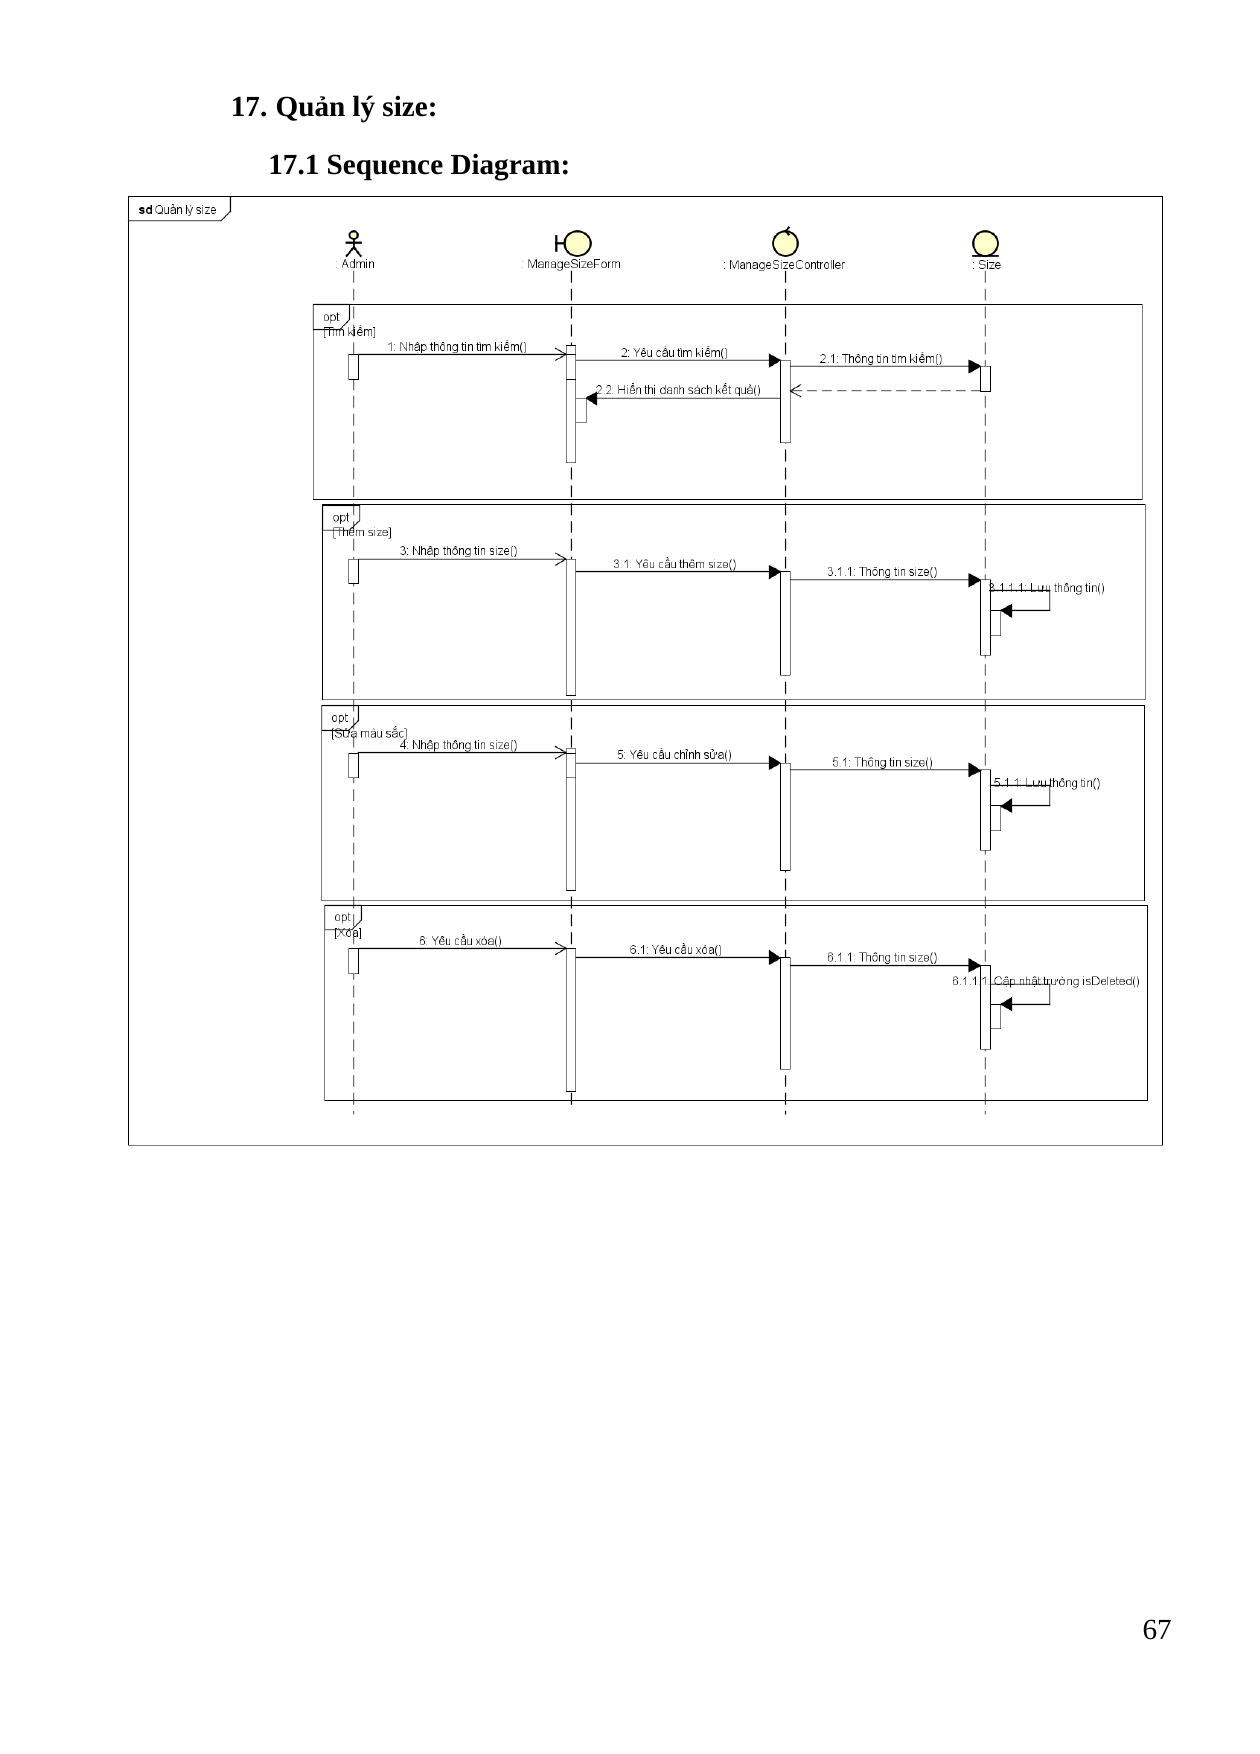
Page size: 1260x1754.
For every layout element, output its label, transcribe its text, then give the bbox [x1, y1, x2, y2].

subtitle 17.1 Sequence Diagram: [268, 147, 1171, 181]
subtitle Quản lý size: [231, 89, 1171, 122]
picture [118, 186, 1172, 1154]
